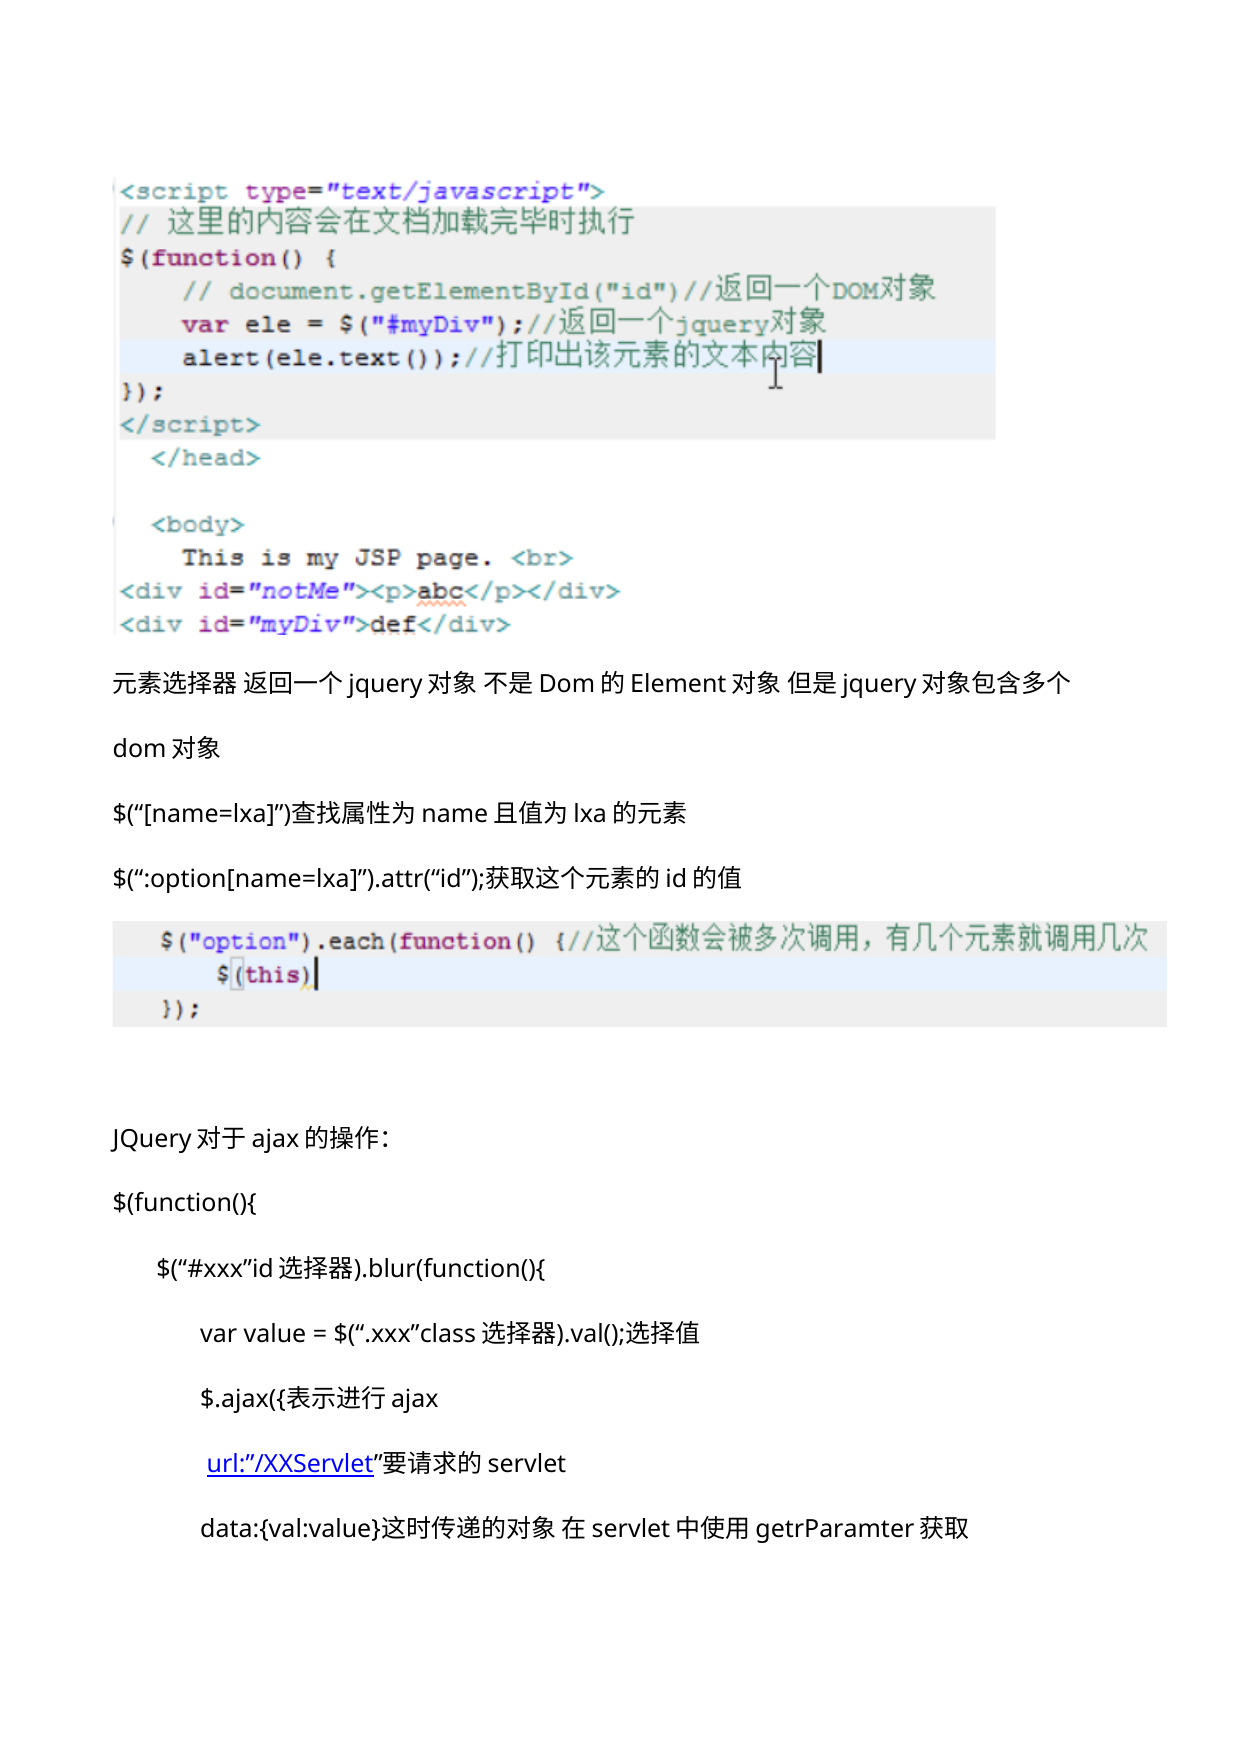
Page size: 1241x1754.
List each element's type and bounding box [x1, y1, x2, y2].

picture [112, 921, 1167, 1027]
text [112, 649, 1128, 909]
picture [112, 177, 996, 635]
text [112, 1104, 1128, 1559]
